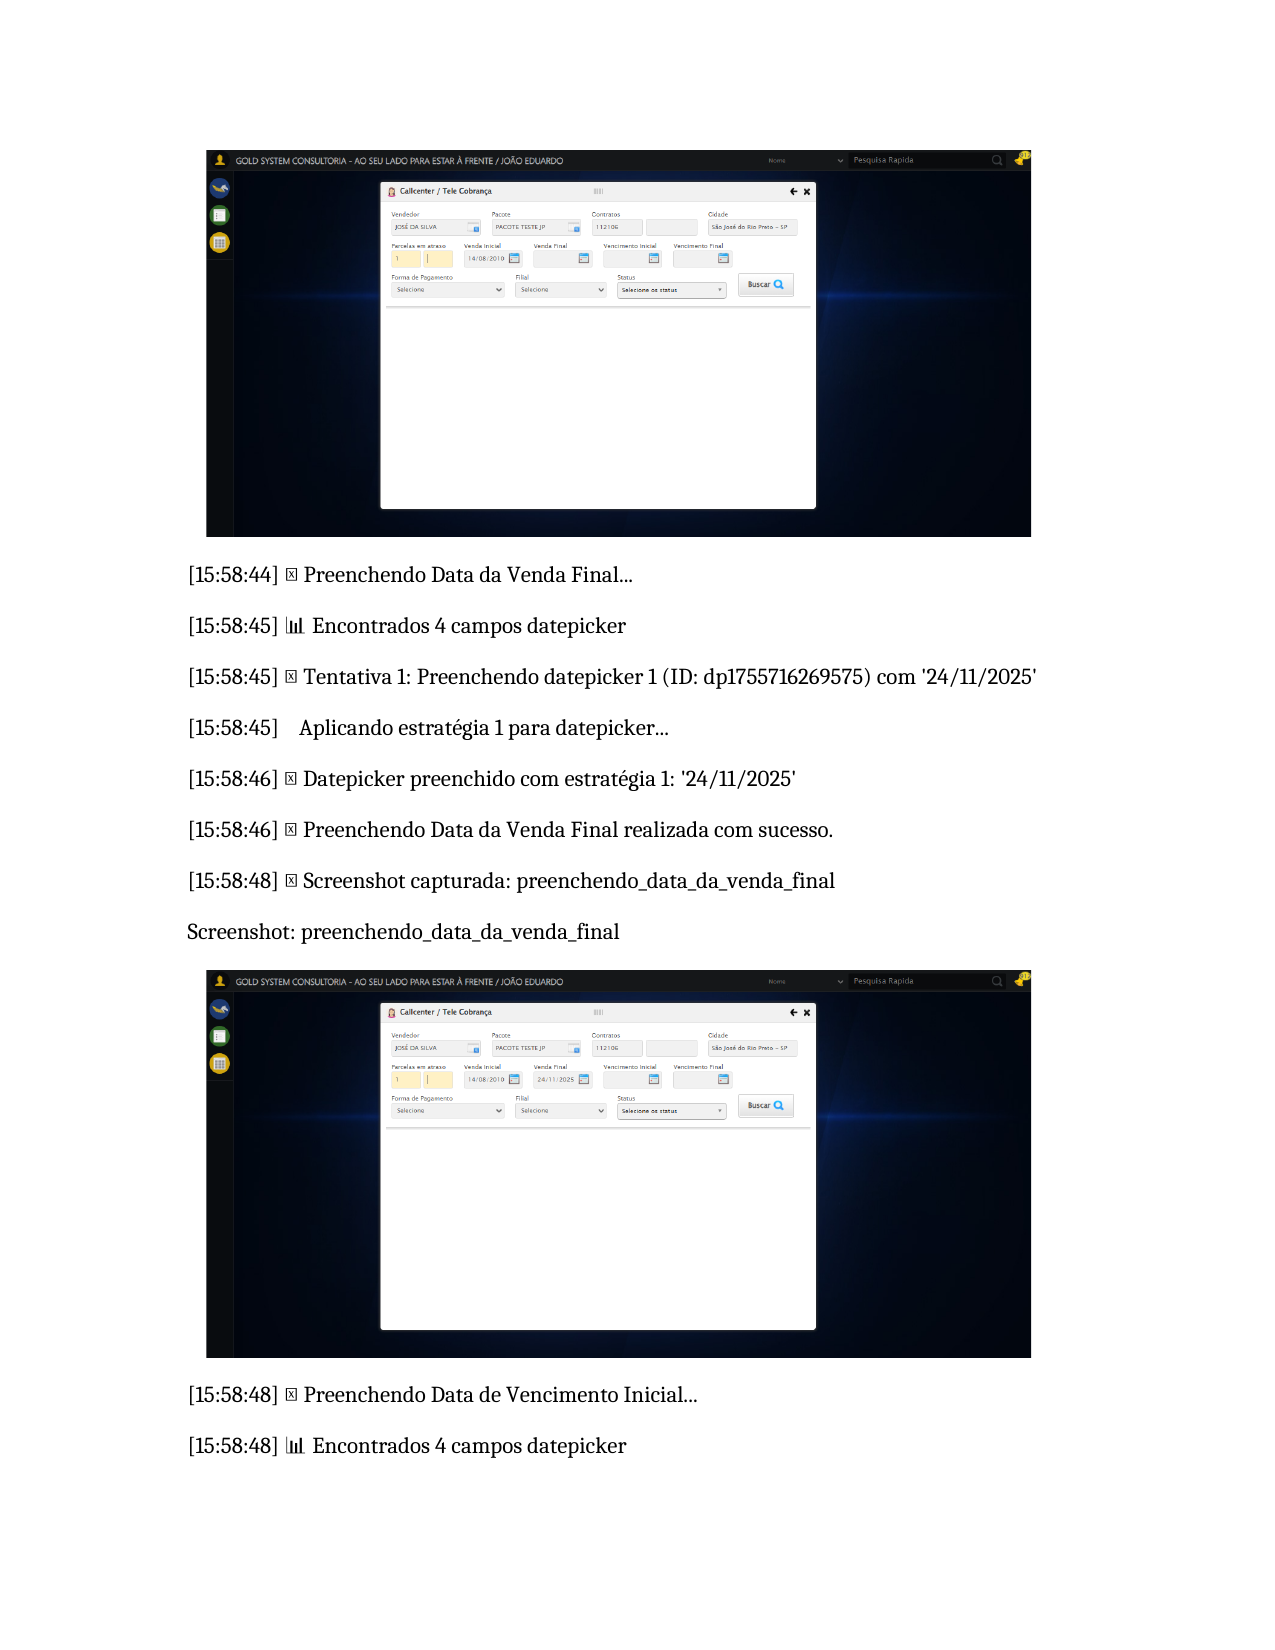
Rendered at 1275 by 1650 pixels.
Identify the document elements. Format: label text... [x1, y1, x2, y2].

text [15:58:48] 🔄 Preenchendo Data de Vencimento Inicial... [187, 1382, 1087, 1408]
text [15:58:46] ✅ Datepicker preenchido com estratégia 1: '24/11/2025' [187, 766, 1087, 792]
picture [206, 970, 1032, 1358]
text [15:58:48] 📊 Encontrados 4 campos datepicker [187, 1433, 1087, 1459]
text [15:58:45] 📊 Encontrados 4 campos datepicker [187, 613, 1087, 639]
text Screenshot: preenchendo_data_da_venda_final [187, 919, 1087, 945]
text [15:58:48] 📸 Screenshot capturada: preenchendo_data_da_venda_final [187, 868, 1087, 894]
text [15:58:45] 🎯 Tentativa 1: Preenchendo datepicker 1 (ID: dp1755716269575) com '24/11/2025' [187, 664, 1087, 690]
text [15:58:46] ✅ Preenchendo Data da Venda Final realizada com sucesso. [187, 817, 1087, 843]
picture [206, 150, 1032, 537]
text [15:58:45] Aplicando estratégia 1 para datepicker... [187, 715, 1087, 741]
text [15:58:44] 🔄 Preenchendo Data da Venda Final... [187, 562, 1087, 588]
